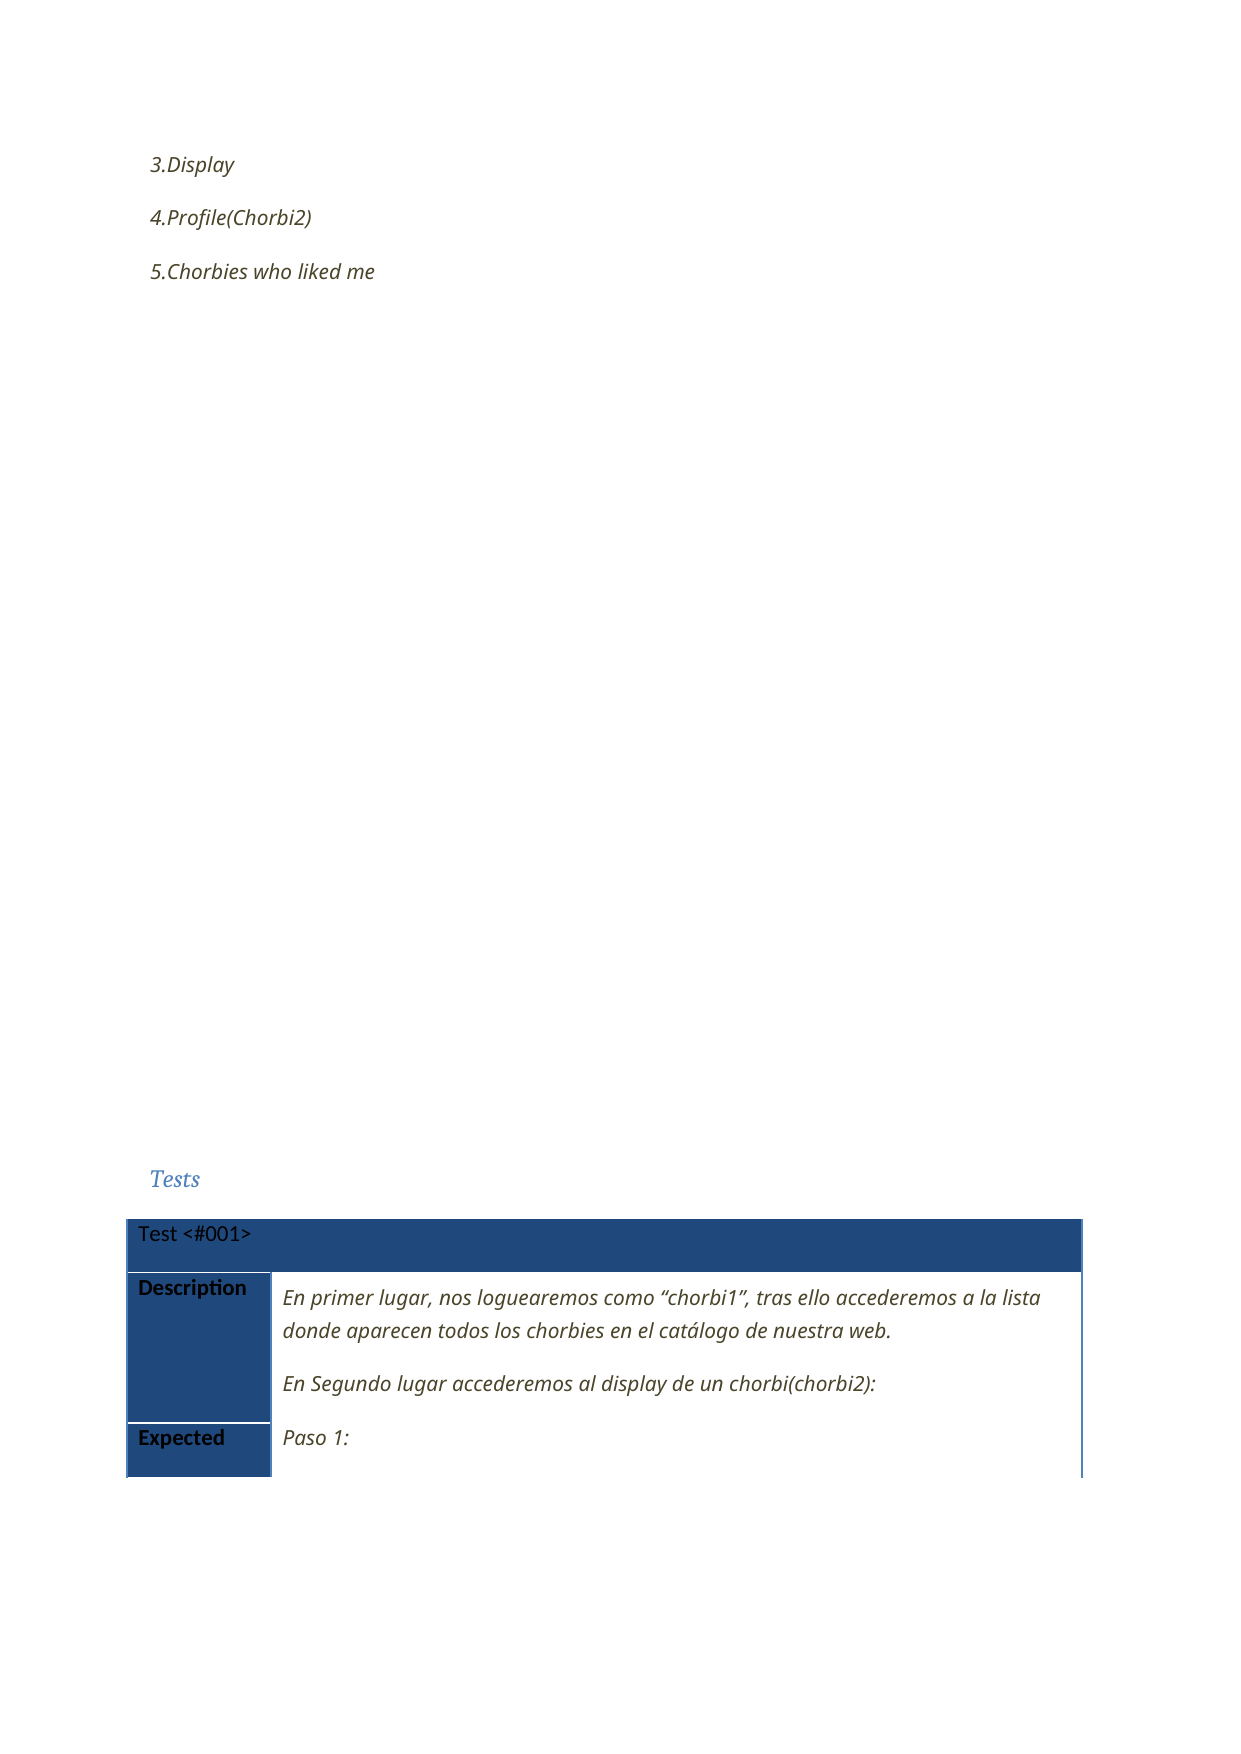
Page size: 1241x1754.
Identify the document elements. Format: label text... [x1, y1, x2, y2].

text 5.Chorbies who liked me [150, 257, 1090, 285]
subtitle Tests [150, 1165, 1090, 1194]
table_cell Description [128, 1273, 270, 1422]
table_cell Paso 1: Paso 2: [272, 1424, 1081, 1477]
table_cell Expected [128, 1424, 270, 1477]
text 4.Profile(Chorbi2) [150, 203, 1090, 232]
table_header Test <#001> [128, 1219, 1081, 1272]
text 3.Display [150, 150, 1090, 178]
table_cell En primer lugar, nos loguearemos como “chorbi1”, tras ello accederemos a la lista donde aparecen todos los chorbies en el catálogo de nuestra web. En Segundo lugar accederemos al display de un chorbi(chorbi2): [272, 1273, 1081, 1422]
